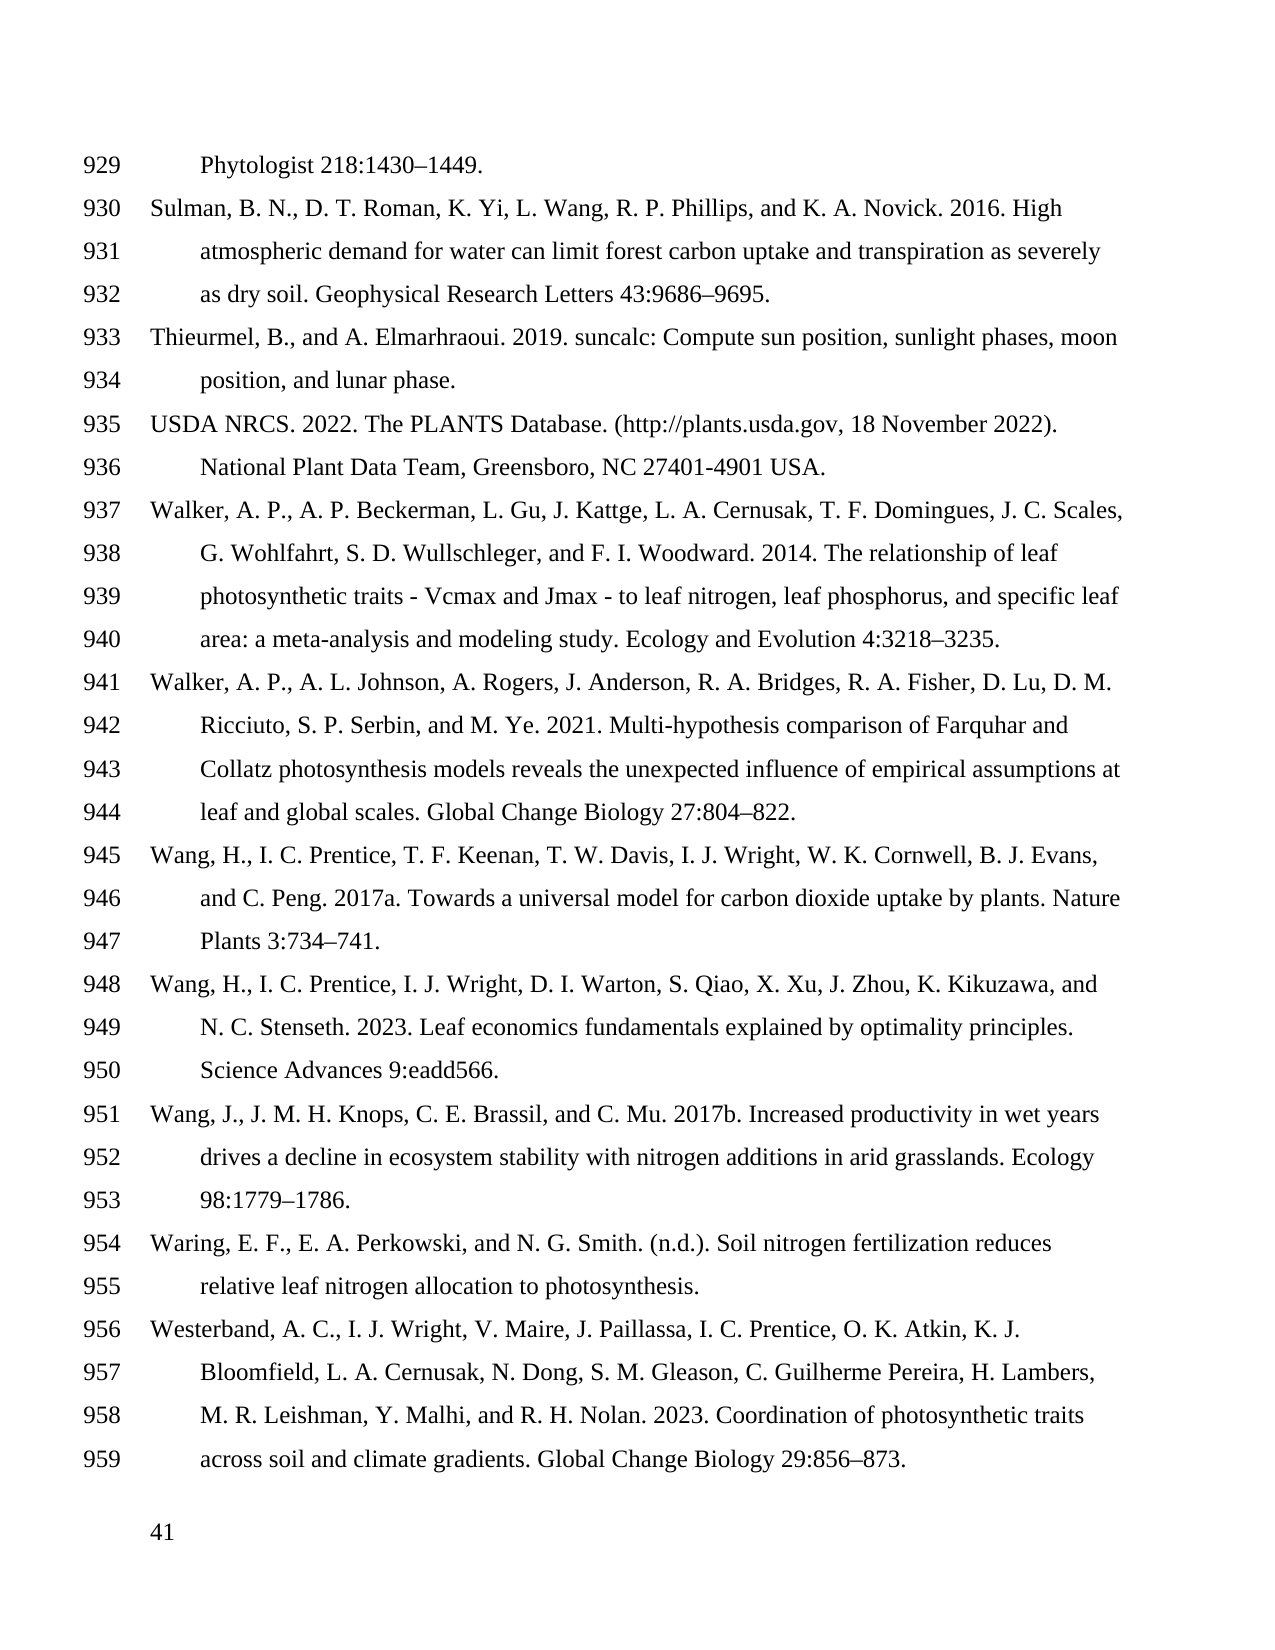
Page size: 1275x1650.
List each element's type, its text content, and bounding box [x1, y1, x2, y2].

text Walker, A. P., A. P. Beckerman, L. Gu, J. Kattge, L. A. Cernusak, T. F. Domingues, J. C. Scales, G. Wohlfahrt, S. D. Wullschleger, and F. I. Woodward. 2014. The relationship of leaf photosynthetic traits - Vcmax and Jmax - to leaf nitrogen, leaf phosphorus, and specific leaf area: a meta-analysis and modeling study. Ecology and Evolution 4:3218–3235. [150, 495, 1125, 653]
text Sulman, B. N., D. T. Roman, K. Yi, L. Wang, R. P. Phillips, and K. A. Novick. 2016. High atmospheric demand for water can limit forest carbon uptake and transpiration as severely as dry soil. Geophysical Research Letters 43:9686–9695. [150, 193, 1125, 308]
text Thieurmel, B., and A. Elmarhraoui. 2019. suncalc: Compute sun position, sunlight phases, moon position, and lunar phase. [150, 322, 1125, 394]
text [150, 150, 1125, 179]
text Walker, A. P., A. L. Johnson, A. Rogers, J. Anderson, R. A. Bridges, R. A. Fisher, D. Lu, D. M. Ricciuto, S. P. Serbin, and M. Ye. 2021. Multi‐hypothesis comparison of Farquhar and Collatz photosynthesis models reveals the unexpected influence of empirical assumptions at leaf and global scales. Global Change Biology 27:804–822. [150, 667, 1125, 826]
text Waring, E. F., E. A. Perkowski, and N. G. Smith. (n.d.). Soil nitrogen fertilization reduces relative leaf nitrogen allocation to photosynthesis. [150, 1228, 1125, 1300]
text USDA NRCS. 2022. The PLANTS Database. (http://plants.usda.gov, 18 November 2022). National Plant Data Team, Greensboro, NC 27401-4901 USA. [150, 409, 1125, 481]
text Wang, J., J. M. H. Knops, C. E. Brassil, and C. Mu. 2017b. Increased productivity in wet years drives a decline in ecosystem stability with nitrogen additions in arid grasslands. Ecology 98:1779–1786. [150, 1099, 1125, 1214]
text Wang, H., I. C. Prentice, I. J. Wright, D. I. Warton, S. Qiao, X. Xu, J. Zhou, K. Kikuzawa, and N. C. Stenseth. 2023. Leaf economics fundamentals explained by optimality principles. Science Advances 9:eadd566. [150, 969, 1125, 1084]
text Wang, H., I. C. Prentice, T. F. Keenan, T. W. Davis, I. J. Wright, W. K. Cornwell, B. J. Evans, and C. Peng. 2017a. Towards a universal model for carbon dioxide uptake by plants. Nature Plants 3:734–741. [150, 840, 1125, 955]
text Westerband, A. C., I. J. Wright, V. Maire, J. Paillassa, I. C. Prentice, O. K. Atkin, K. J. Bloomfield, L. A. Cernusak, N. Dong, S. M. Gleason, C. Guilherme Pereira, H. Lambers, M. R. Leishman, Y. Malhi, and R. H. Nolan. 2023. Coordination of photosynthetic traits across soil and climate gradients. Global Change Biology 29:856–873. [150, 1314, 1125, 1472]
